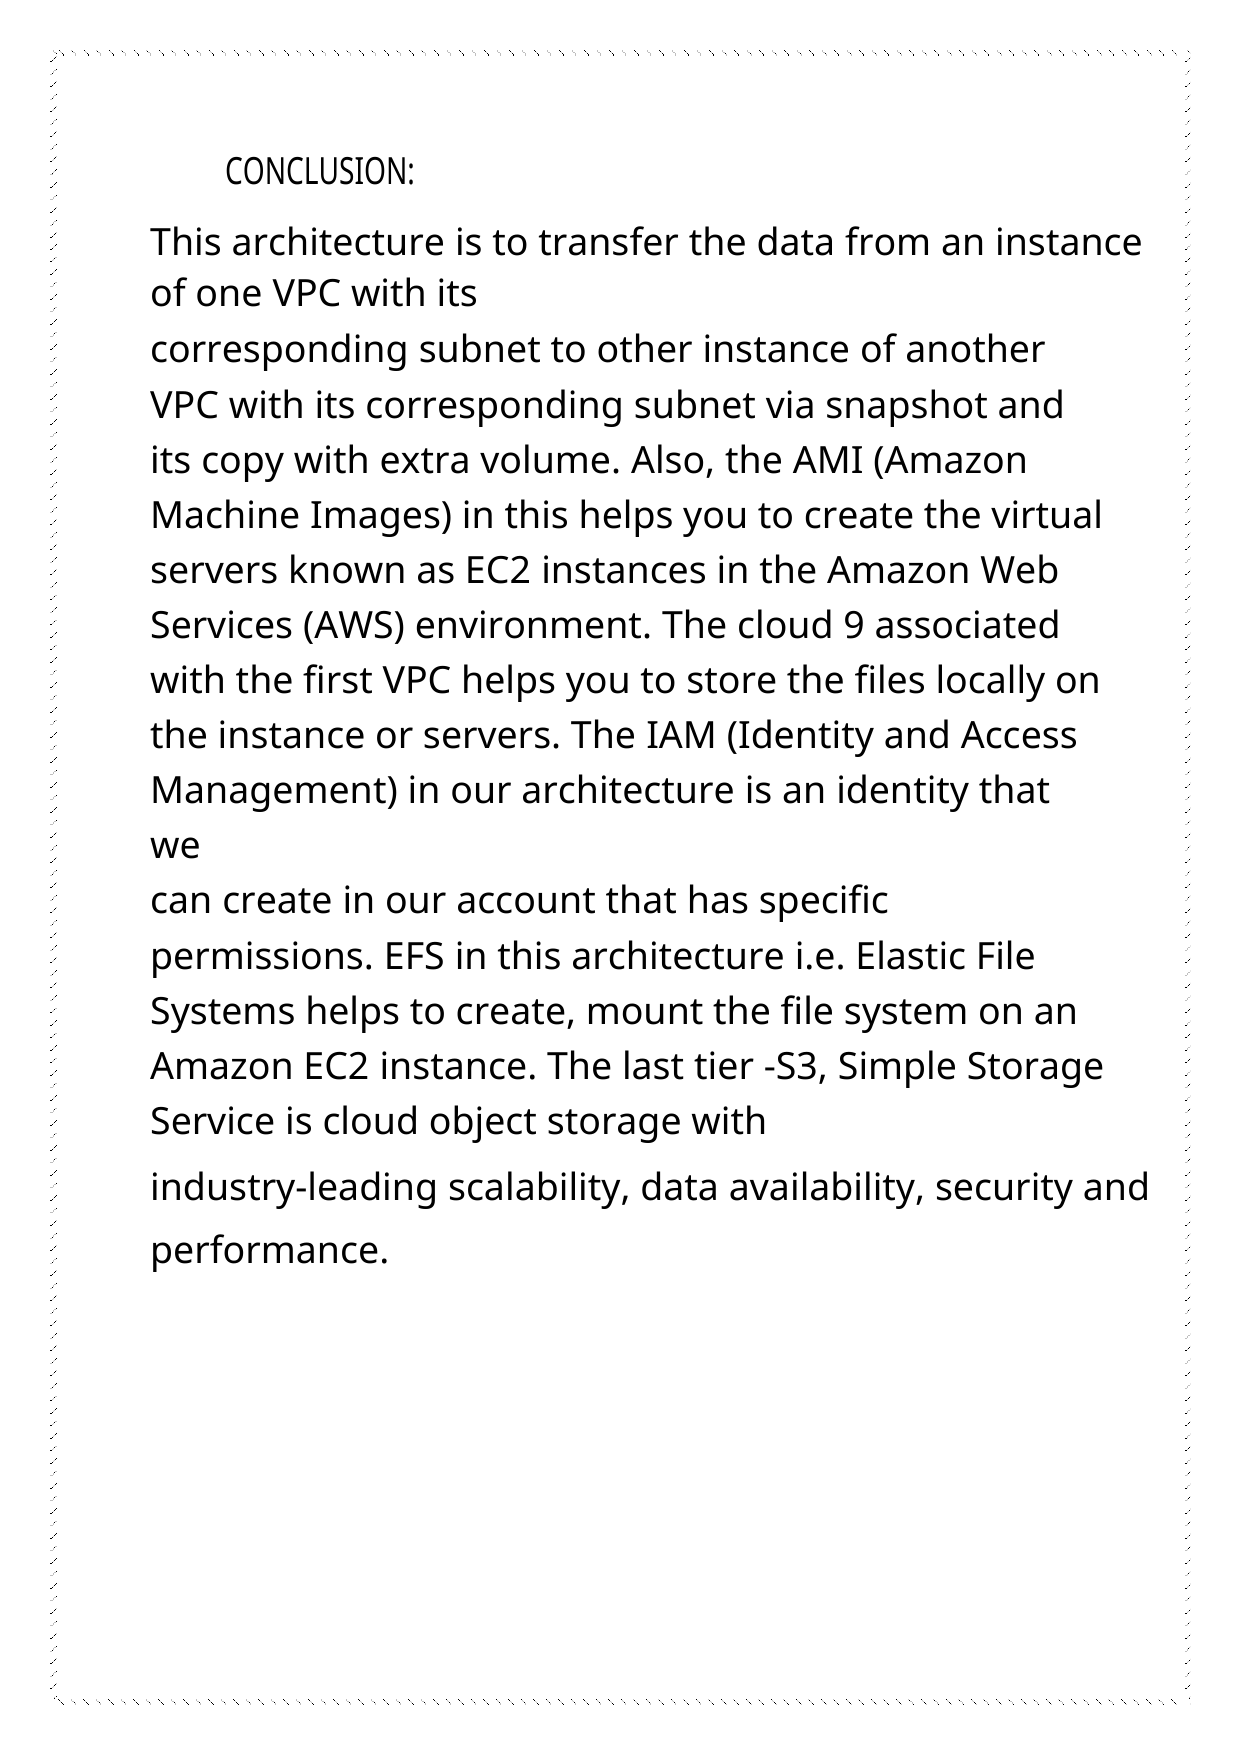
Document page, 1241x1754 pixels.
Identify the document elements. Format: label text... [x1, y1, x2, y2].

picture [50, 50, 1191, 1705]
text This architecture is to transfer the data from an instance of one VPC with its [150, 216, 1165, 318]
text industry-leading scalability, data availability, security and performance. [150, 1149, 1165, 1276]
text CONCLUSION: [225, 144, 1165, 195]
text can create in our account that has specific permissions. EFS in this architecture i.e. Elastic File Systems helps to create, mount the file system on an Amazon EC2 instance. The last tier -S3, Simple Storage Service is cloud object storage with [150, 874, 1109, 1145]
text corresponding subnet to other instance of another VPC with its corresponding subnet via snapshot and its copy with extra volume. Also, the AMI (Amazon [150, 323, 1109, 484]
text Machine Images) in this helps you to create the virtual servers known as EC2 instances in the Amazon Web Services (AWS) environment. The cloud 9 associated with the first VPC helps you to store the files locally on the instance or servers. The IAM (Identity and Access Management) in our architecture is an identity that we [150, 488, 1109, 870]
